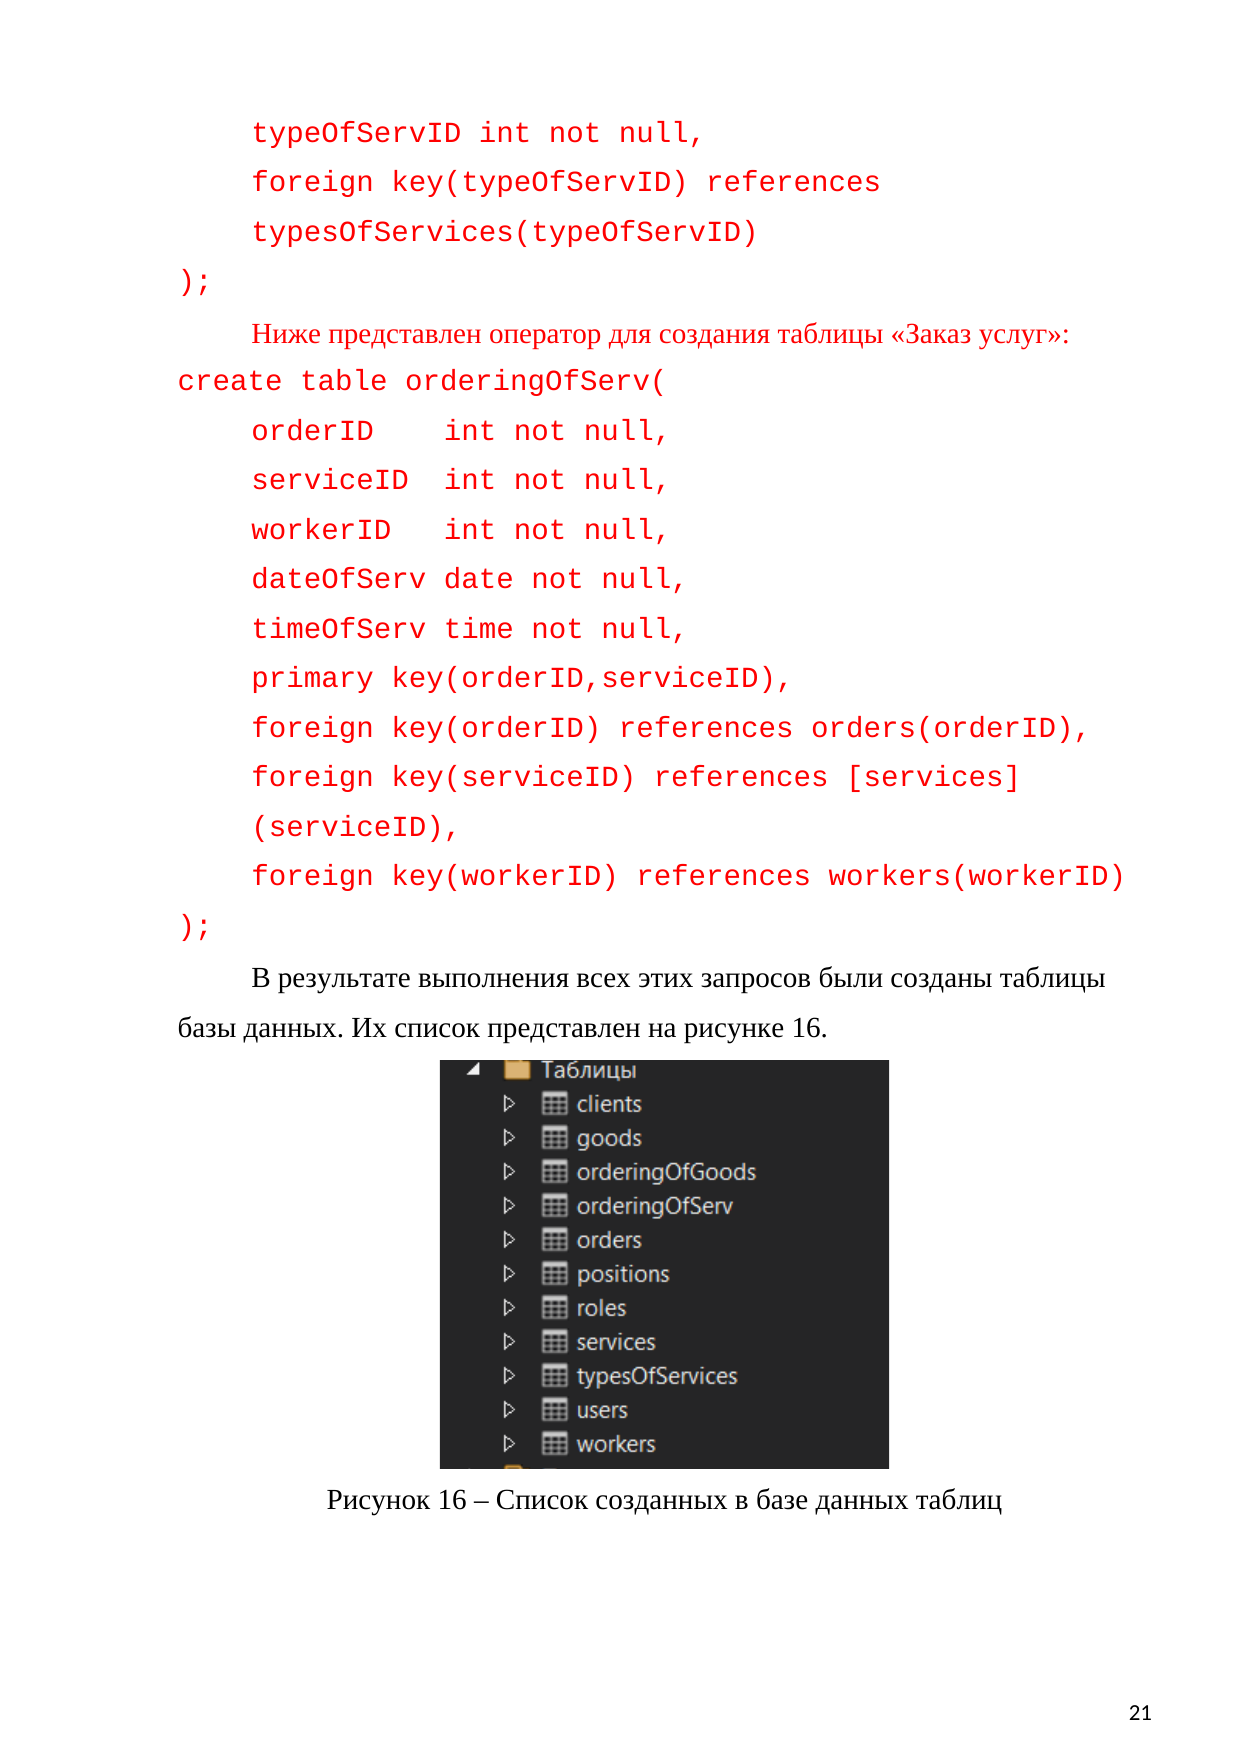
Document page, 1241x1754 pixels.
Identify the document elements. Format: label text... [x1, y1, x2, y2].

text foreign key(serviceID) references [services](serviceID), [251, 762, 1152, 845]
text ); [177, 267, 1152, 299]
text foreign key(typeOfServID) references typesOfServices(typeOfServID) [251, 168, 1152, 250]
text orderID int not null, [177, 416, 1152, 449]
text Ниже представлен оператор для создания таблицы «Заказ услуг»: [177, 316, 1152, 349]
text typeOfServID int not null, [177, 118, 1152, 151]
text serviceID int not null, [177, 465, 1152, 498]
text Рисунок 16 – Список созданных в базе данных таблиц [177, 1482, 1152, 1516]
picture [439, 1060, 890, 1469]
text foreign key(orderID) references orders(orderID), [177, 713, 1152, 746]
text dateOfServ date not null, [177, 564, 1152, 597]
text ); [177, 911, 1152, 944]
text foreign key(workerID) references workers(workerID) [177, 861, 1152, 894]
text primary key(orderID,serviceID), [177, 663, 1152, 696]
text create table orderingOfServ( [177, 366, 1152, 399]
text timeOfServ time not null, [177, 614, 1152, 647]
text В результате выполнения всех этих запросов были созданы таблицы базы данных. Их список представлен на рисунке 16. [177, 960, 1152, 1044]
text workerID int not null, [177, 515, 1152, 548]
